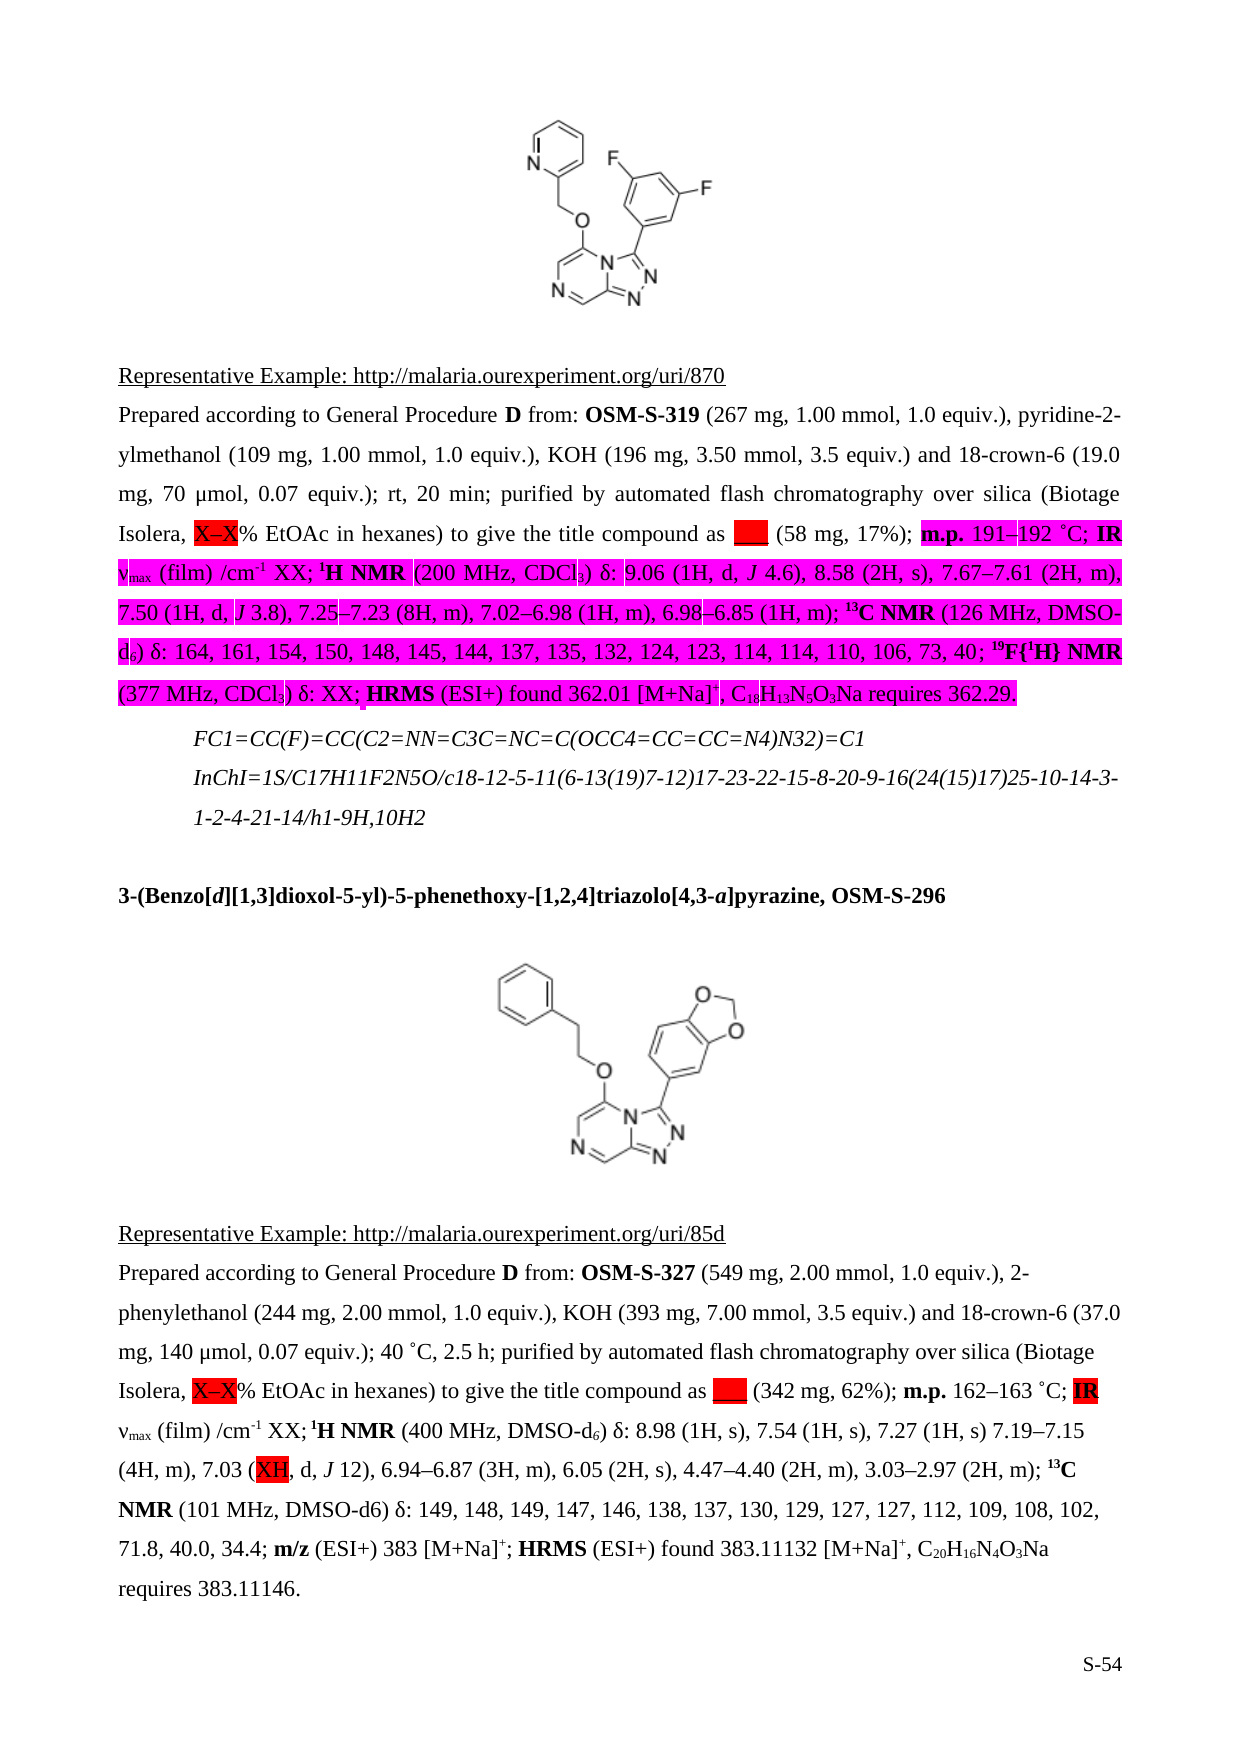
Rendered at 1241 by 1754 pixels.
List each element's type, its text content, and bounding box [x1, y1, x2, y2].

text Prepared according to General Procedure D from: OSM-S-319 (267 mg, 1.00 mmol, 1.0 equiv.), pyridine-2-ylmethanol (109 mg, 1.00 mmol, 1.0 equiv.), KOH (196 mg, 3.50 mmol, 3.5 equiv.) and 18-crown-6 (19.0 mg, 70 μmol, 0.07 equiv.); rt, 20 min; purified by automated flash chromatography over silica (Biotage Isolera, X–X% EtOAc in hexanes) to give the title compound as ___ (58 mg, 17%); m.p. 191–192 ˚C; IR νmax (film) /cm-1 XX; 1H NMR (200 MHz, CDCl3) δ: 9.06 (1H, d, J 4.6), 8.58 (2H, s), 7.67–7.61 (2H, m), 7.50 (1H, d, J 3.8), 7.25–7.23 (8H, m), 7.02–6.98 (1H, m), 6.98–6.85 (1H, m); 13C NMR (126 MHz, DMSO-d6) δ: 164, 161, 154, 150, 148, 145, 144, 137, 135, 132, 124, 123, 114, 114, 110, 106, 73, 40; 19F{1H} NMR (377 MHz, CDCl3) δ: XX; HRMS (ESI+) found 362.01 [M+Na]+, C18H13N5O3Na requires 362.29. [118, 401, 1122, 619]
text Representative Example: http://malaria.ourexperiment.org/uri/85d [118, 1219, 1122, 1246]
text Representative Example: http://malaria.ourexperiment.org/uri/870 [118, 362, 1122, 388]
text Prepared according to General Procedure D from: OSM-S-327 (549 mg, 2.00 mmol, 1.0 equiv.), 2-phenylethanol (244 mg, 2.00 mmol, 1.0 equiv.), KOH (393 mg, 7.00 mmol, 3.5 equiv.) and 18-crown-6 (37.0 mg, 140 μmol, 0.07 equiv.); 40 ˚C, 2.5 h; purified by automated flash chromatography over silica (Biotage Isolera, X–X% EtOAc in hexanes) to give the title compound as ___ (342 mg, 62%); m.p. 162–163 ˚C; IR νmax (film) /cm-1 XX; 1H NMR (400 MHz, DMSO-d6) δ: 8.98 (1H, s), 7.54 (1H, s), 7.27 (1H, s) 7.19–7.15 (4H, m), 7.03 (XH, d, J 12), 6.94–6.87 (3H, m), 6.05 (2H, s), 4.47–4.40 (2H, m), 3.03–2.97 (2H, m); 13C NMR (101 MHz, DMSO-d6) δ: 149, 148, 149, 147, 146, 138, 137, 130, 129, 127, 127, 112, 109, 108, 102, 71.8, 40.0, 34.4; m/z (ESI+) 383 [M+Na]+; HRMS (ESI+) found 383.11132 [M+Na]+, C20H16N4O3Na requires 383.11146. [118, 1259, 1122, 1601]
text FC1=CC(F)=CC(C2=NN=C3C=NC=C(OCC4=CC=CC=N4)N32)=C1 [193, 725, 1122, 751]
text InChI=1S/C17H11F2N5O/c18-12-5-11(6-13(19)7-12)17-23-22-15-8-20-9-16(24(15)17)25-10-14-3-1-2-4-21-14/h1-9H,10H2 [193, 764, 1122, 830]
text Prepared according to General Procedure D from: OSM-S-319 (267 mg, 1.00 mmol, 1.0 equiv.), pyridine-2-ylmethanol (109 mg, 1.00 mmol, 1.0 equiv.), KOH (196 mg, 3.50 mmol, 3.5 equiv.) and 18-crown-6 (19.0 mg, 70 μmol, 0.07 equiv.); rt, 20 min; purified by automated flash chromatography over silica (Biotage Isolera, X–X% EtOAc in hexanes) to give the title compound as ___ (58 mg, 17%); m.p. 191–192 ˚C; IR νmax (film) /cm-1 XX; 1H NMR (200 MHz, CDCl3) δ: 9.06 (1H, d, J 4.6), 8.58 (2H, s), 7.67–7.61 (2H, m), 7.50 (1H, d, J 3.8), 7.25–7.23 (8H, m), 7.02–6.98 (1H, m), 6.98–6.85 (1H, m); 13C NMR (126 MHz, DMSO-d6) δ: 164, 161, 154, 150, 148, 145, 144, 137, 135, 132, 124, 123, 114, 114, 110, 106, 73, 40; 19F{1H} NMR (377 MHz, CDCl3) δ: XX; HRMS (ESI+) found 362.01 [M+Na]+, C18H13N5O3Na requires 362.29. [118, 615, 1122, 710]
text 3-(Benzo[d][1,3]dioxol-5-yl)-5-phenethoxy-[1,2,4]triazolo[4,3-a]pyrazine, OSM-S-296 [118, 883, 1122, 909]
